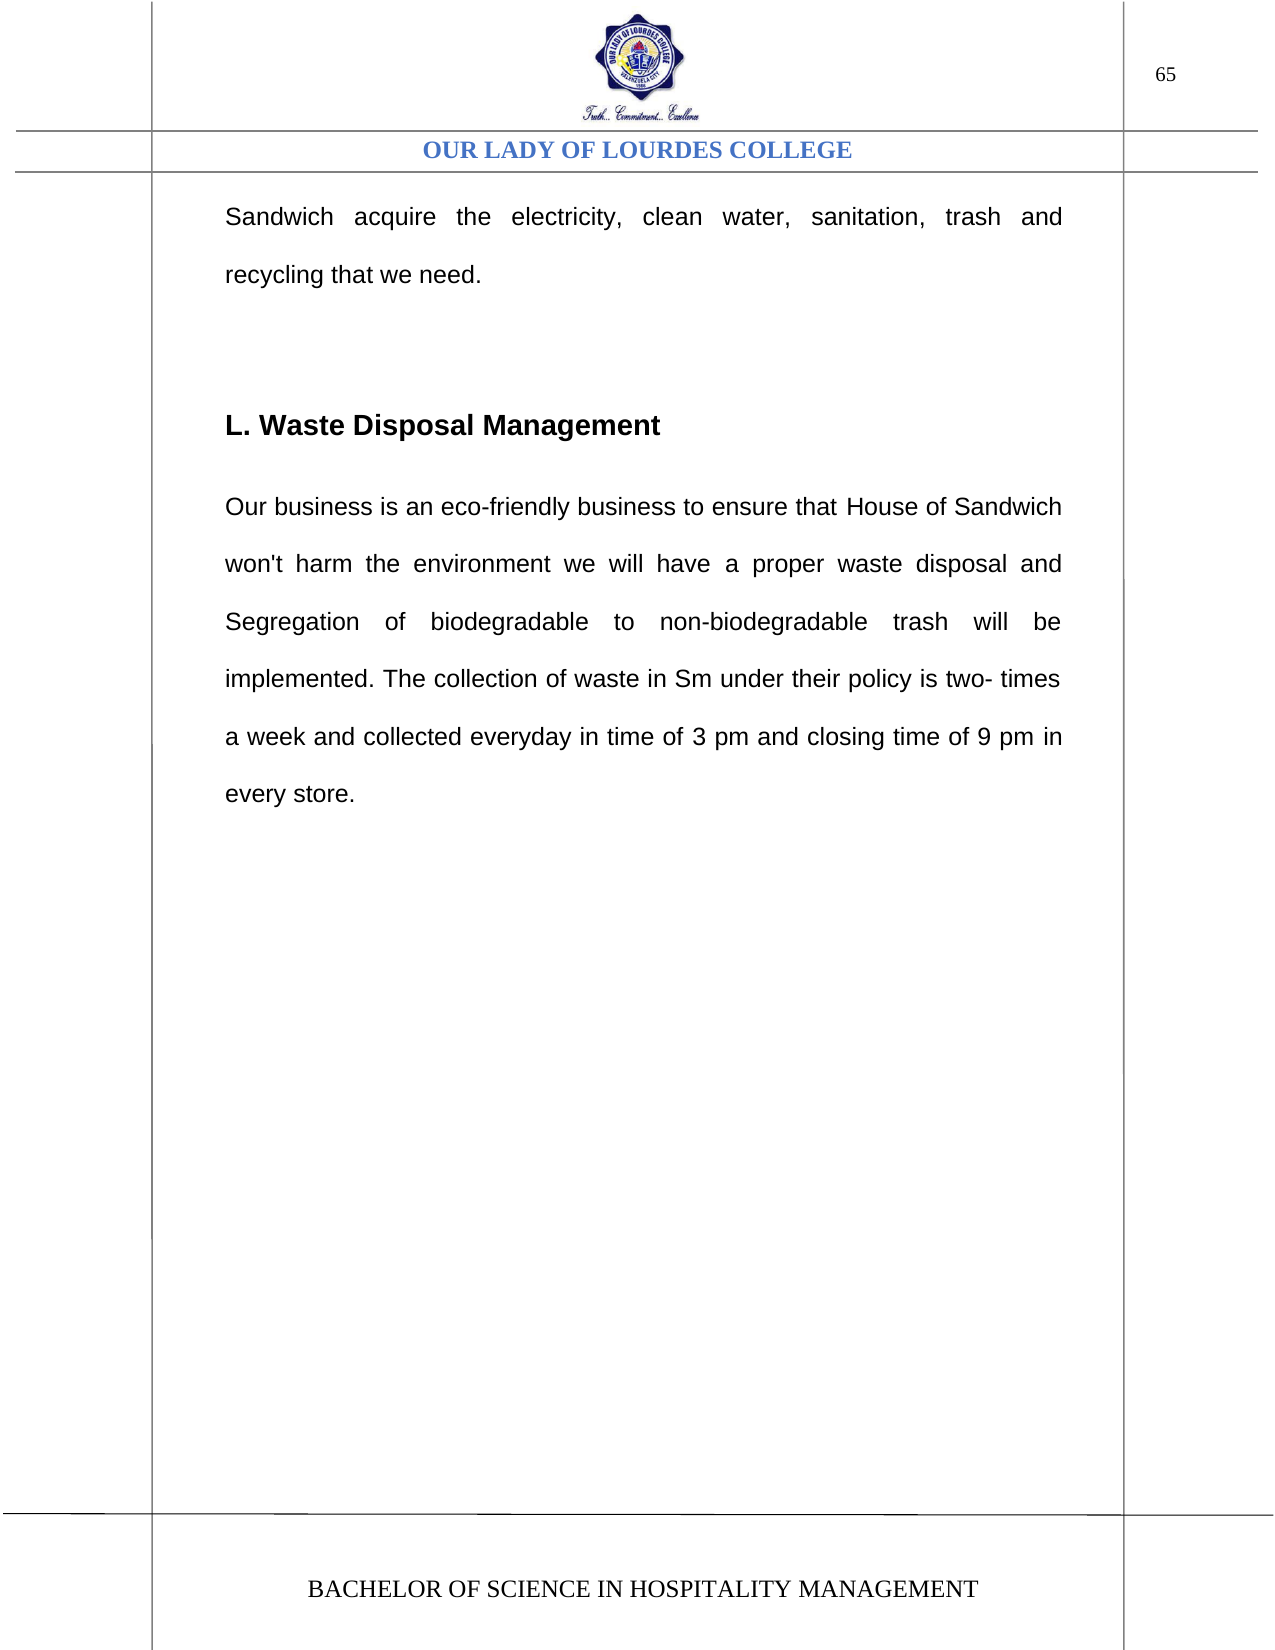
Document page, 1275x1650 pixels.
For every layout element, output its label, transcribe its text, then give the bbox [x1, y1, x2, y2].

text L. Waste Disposal Management [225, 408, 1063, 442]
picture [580, 6, 701, 127]
text Our business is an eco-friendly business to ensure that House of Sandwich won't harm the environment we will have a proper waste disposal and Segregation of biodegradable to non-biodegradable trash will be implemented. The collection of waste in Sm under their policy is two- times a week and collected everyday in time of 3 pm and closing time of 9 pm in every store. [225, 492, 1063, 808]
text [225, 166, 1063, 288]
